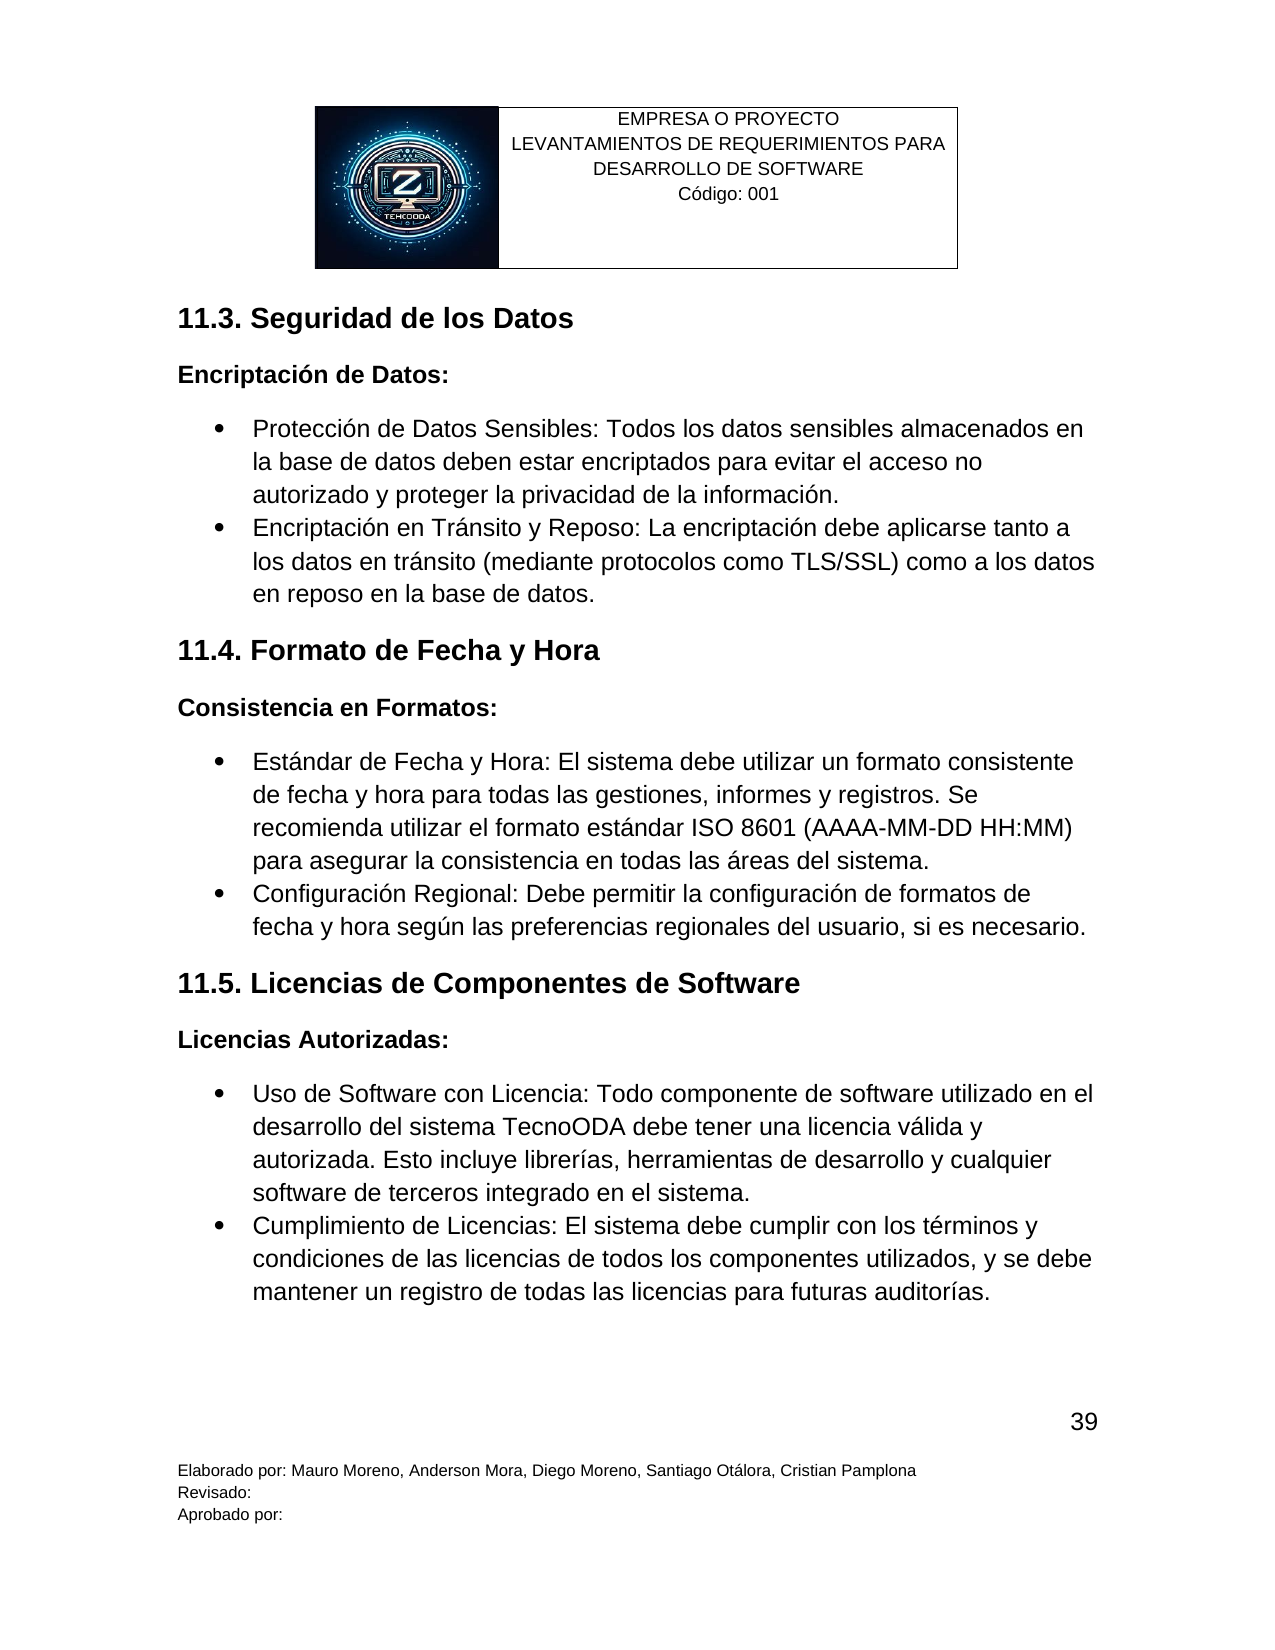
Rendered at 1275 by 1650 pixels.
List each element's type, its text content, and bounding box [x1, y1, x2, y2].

text 11.4. Formato de Fecha y Hora [177, 633, 1098, 667]
list Encriptación en Tránsito y Reposo: La encriptación debe aplicarse tanto a los datos en tránsito (mediante protocolos como TLS/SSL) como a los datos en reposo en la base de datos. [215, 513, 1098, 608]
list Uso de Software con Licencia: Todo componente de software utilizado en el desarrollo del sistema TecnoODA debe tener una licencia válida y autorizada. Esto incluye librerías, herramientas de desarrollo y cualquier software de terceros integrado en el sistema. [215, 1079, 1098, 1207]
text 11.3. Seguridad de los Datos [177, 301, 1098, 334]
list Estándar de Fecha y Hora: El sistema debe utilizar un formato consistente de fecha y hora para todas las gestiones, informes y registros. Se recomienda utilizar el formato estándar ISO 8601 (AAAA-MM-DD HH:MM) para asegurar la consistencia en todas las áreas del sistema. [215, 747, 1098, 874]
list Cumplimiento de Licencias: El sistema debe cumplir con los términos y condiciones de las licencias de todos los componentes utilizados, y se debe mantener un registro de todas las licencias para futuras auditorías. [215, 1211, 1098, 1306]
text 11.5. Licencias de Componentes de Software [177, 966, 1098, 999]
text Consistencia en Formatos: [177, 693, 1098, 721]
list Protección de Datos Sensibles: Todos los datos sensibles almacenados en la base de datos deben estar encriptados para evitar el acceso no autorizado y proteger la privacidad de la información. [215, 414, 1098, 509]
picture [318, 108, 498, 268]
text Licencias Autorizadas: [177, 1025, 1098, 1054]
text Encriptación de Datos: [177, 360, 1098, 389]
list Configuración Regional: Debe permitir la configuración de formatos de fecha y hora según las preferencias regionales del usuario, si es necesario. [215, 879, 1098, 941]
